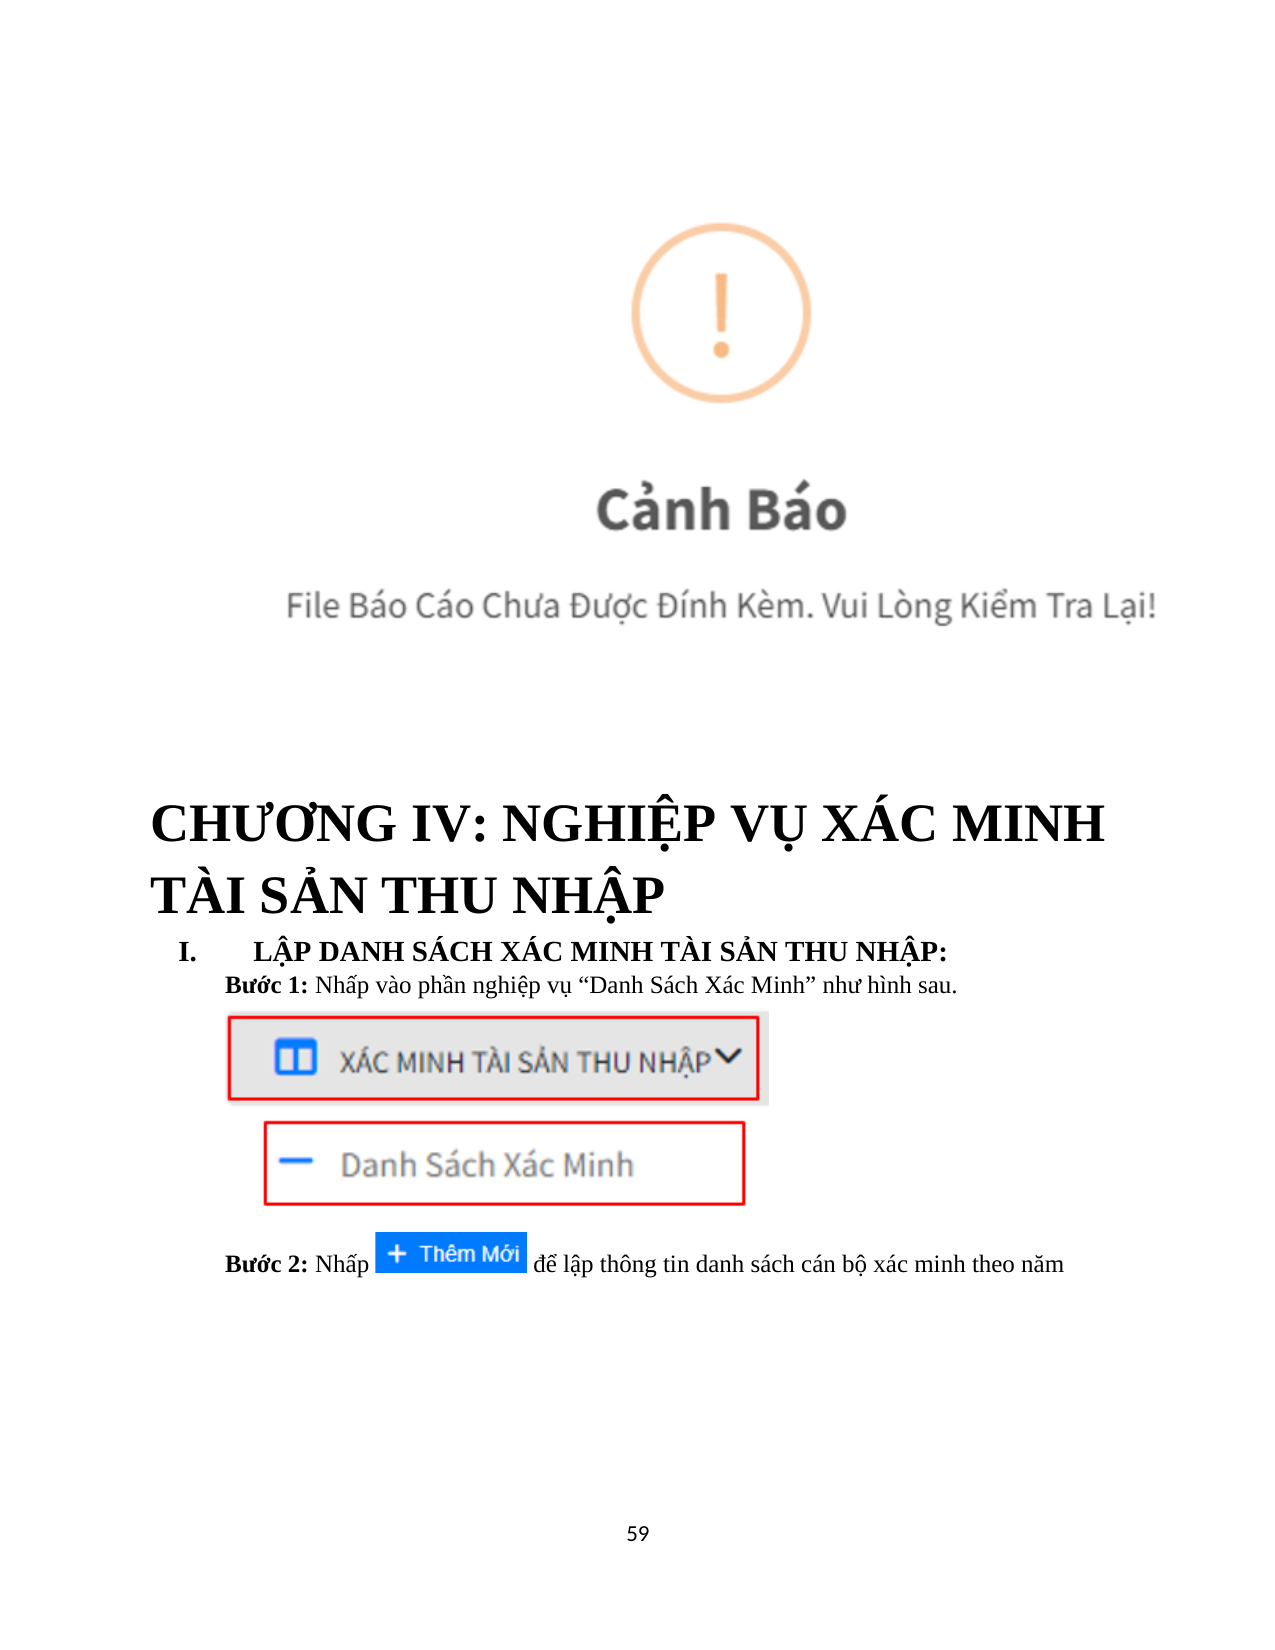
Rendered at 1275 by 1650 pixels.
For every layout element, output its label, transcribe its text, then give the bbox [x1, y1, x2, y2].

picture [375, 1232, 527, 1273]
list LẬP DANH SÁCH XÁC MINH TÀI SẢN THU NHẬP: [178, 934, 1125, 968]
list Bước 2: Nhấp để lập thông tin danh sách cán bộ xác minh theo năm [225, 1232, 1125, 1278]
picture [225, 150, 1200, 630]
subtitle CHƯƠNG IV: NGHIỆP VỤ XÁC MINH TÀI SẢN THU NHẬP [150, 791, 1125, 925]
list Bước 1: Nhấp vào phần nghiệp vụ “Danh Sách Xác Minh” như hình sau. [225, 970, 1125, 999]
picture [225, 1002, 769, 1228]
